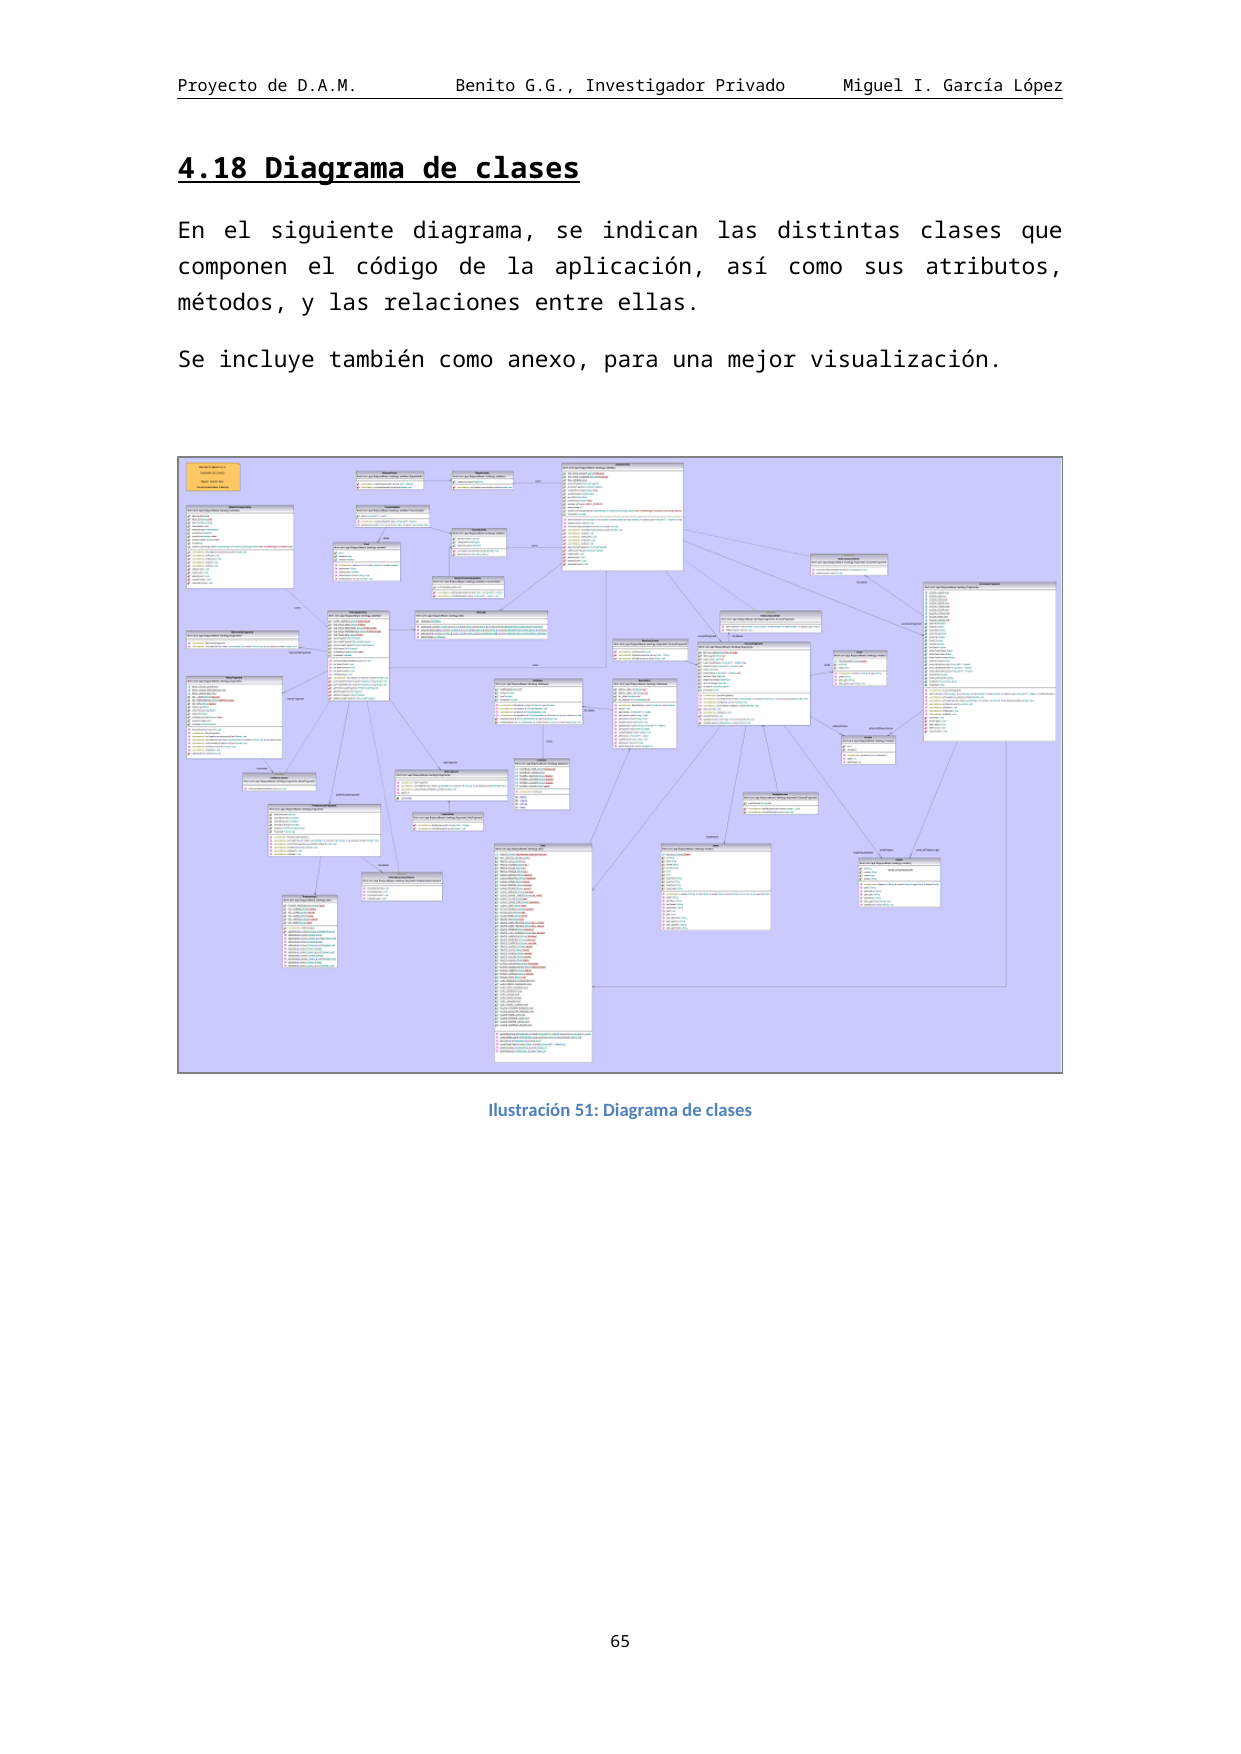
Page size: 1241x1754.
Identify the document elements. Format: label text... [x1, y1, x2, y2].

text En el siguiente diagrama, se indican las distintas clases que componen el código de la aplicación, así como sus atributos, métodos, y las relaciones entre ellas. [177, 214, 1063, 317]
text Se incluye también como anexo, para una mejor visualización. [177, 343, 1063, 374]
text 4.18 Diagrama de clases [177, 148, 1063, 187]
